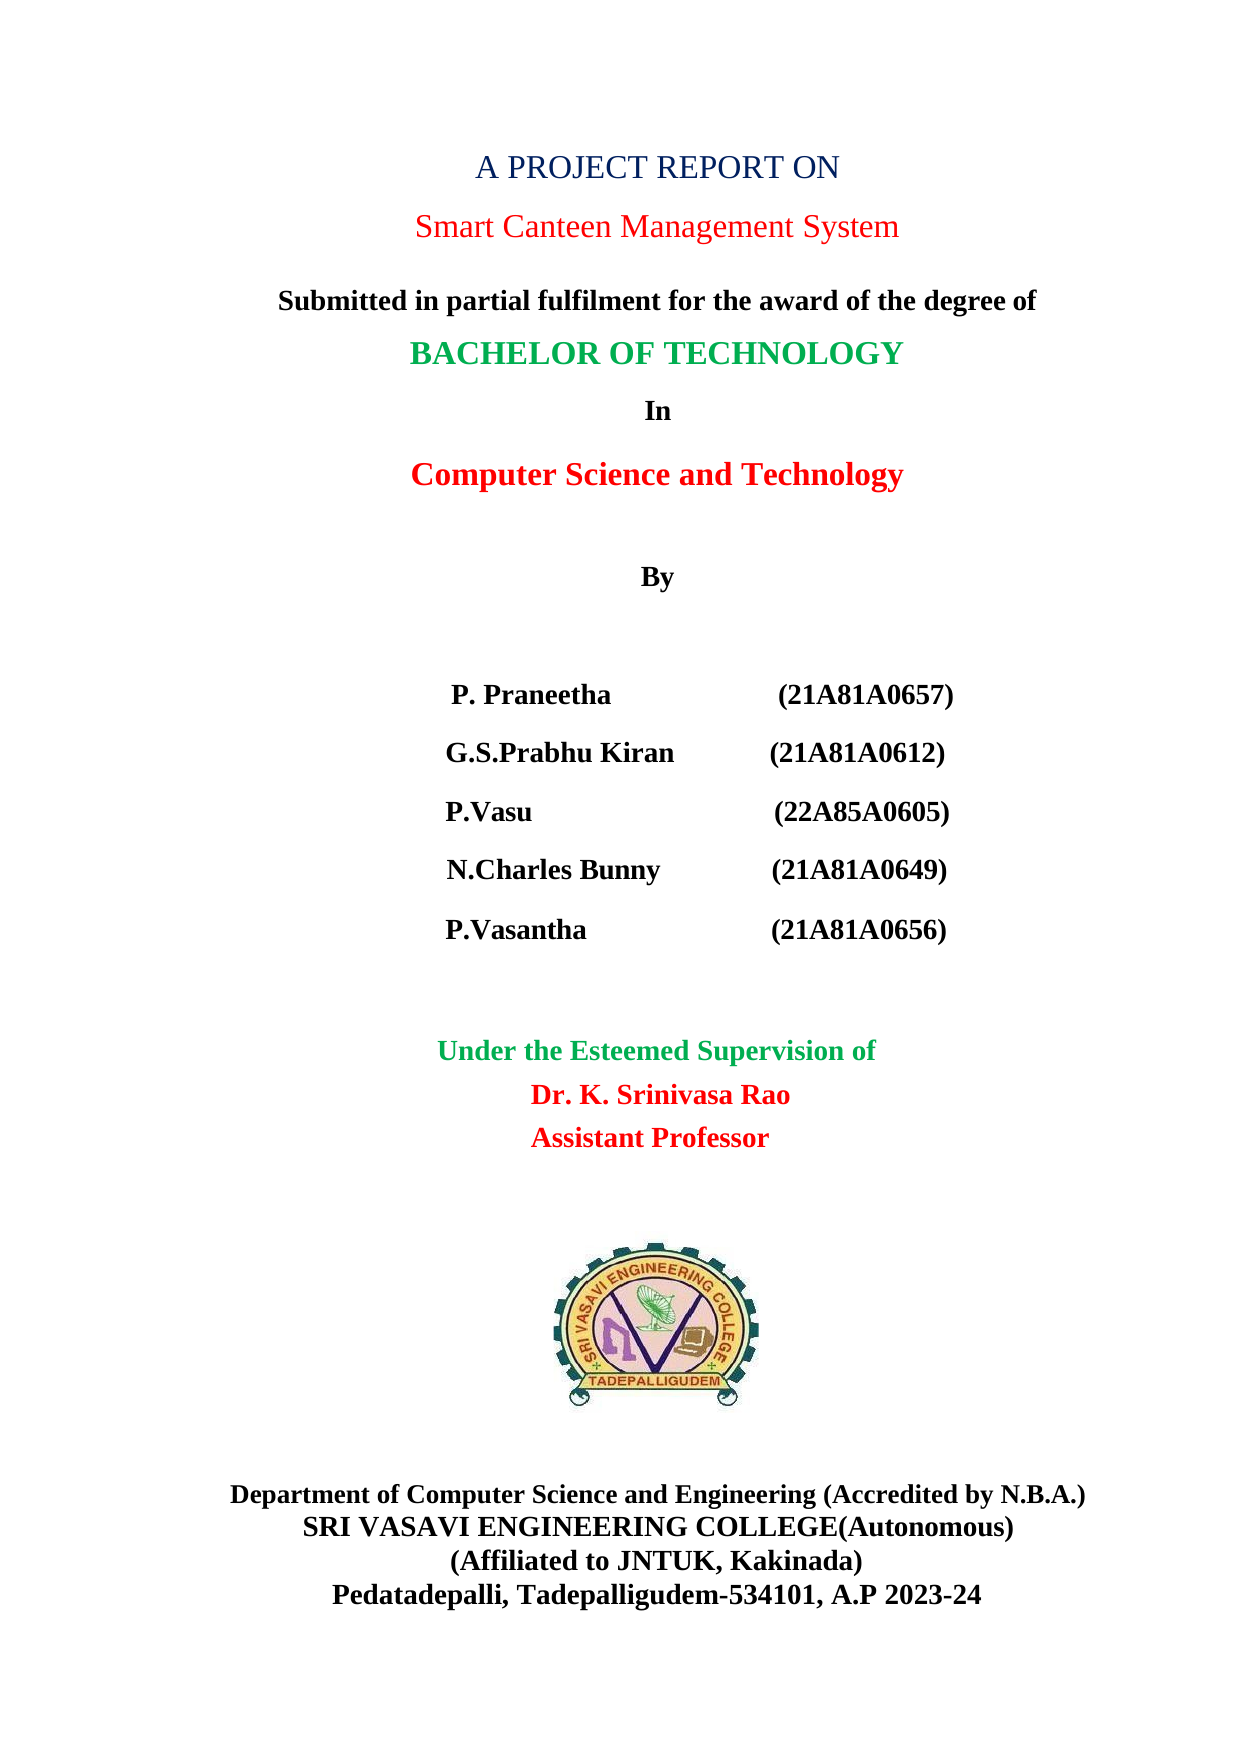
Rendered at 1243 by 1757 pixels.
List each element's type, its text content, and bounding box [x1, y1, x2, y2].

text Under the Esteemed Supervision of Dr. K. Srinivasa Rao Assistant Professor [437, 1033, 894, 1154]
subtitle Computer Science and Technology [102, 454, 1212, 493]
text By [102, 559, 1213, 593]
text P.Vasantha (21A81A0656) [445, 912, 1222, 945]
subtitle BACHELOR OF TECHNOLOGY [102, 333, 1212, 372]
text Smart Canteen Management System [102, 206, 1212, 244]
text P. Praneetha (21A81A0657) G.S.Prabhu Kiran (21A81A0612) P.Vasu (22A85A0605) [445, 677, 954, 828]
text SRI VASAVI ENGINEERING COLLEGE(Autonomous) [102, 1510, 1214, 1543]
text (Affiliated to JNTUK, Kakinada) Pedatadepalli, Tadepalligudem-534101, A.P 2023-24 [332, 1543, 1039, 1611]
text Department of Computer Science and Engineering (Accredited by N.B.A.) [102, 1479, 1214, 1510]
picture [553, 1231, 759, 1413]
text Submitted in partial fulfilment for the award of the degree of [102, 283, 1212, 317]
text A PROJECT REPORT ON [102, 148, 1213, 186]
text N.Charles Bunny (21A81A0649) [446, 853, 1222, 886]
text In [102, 393, 1214, 426]
